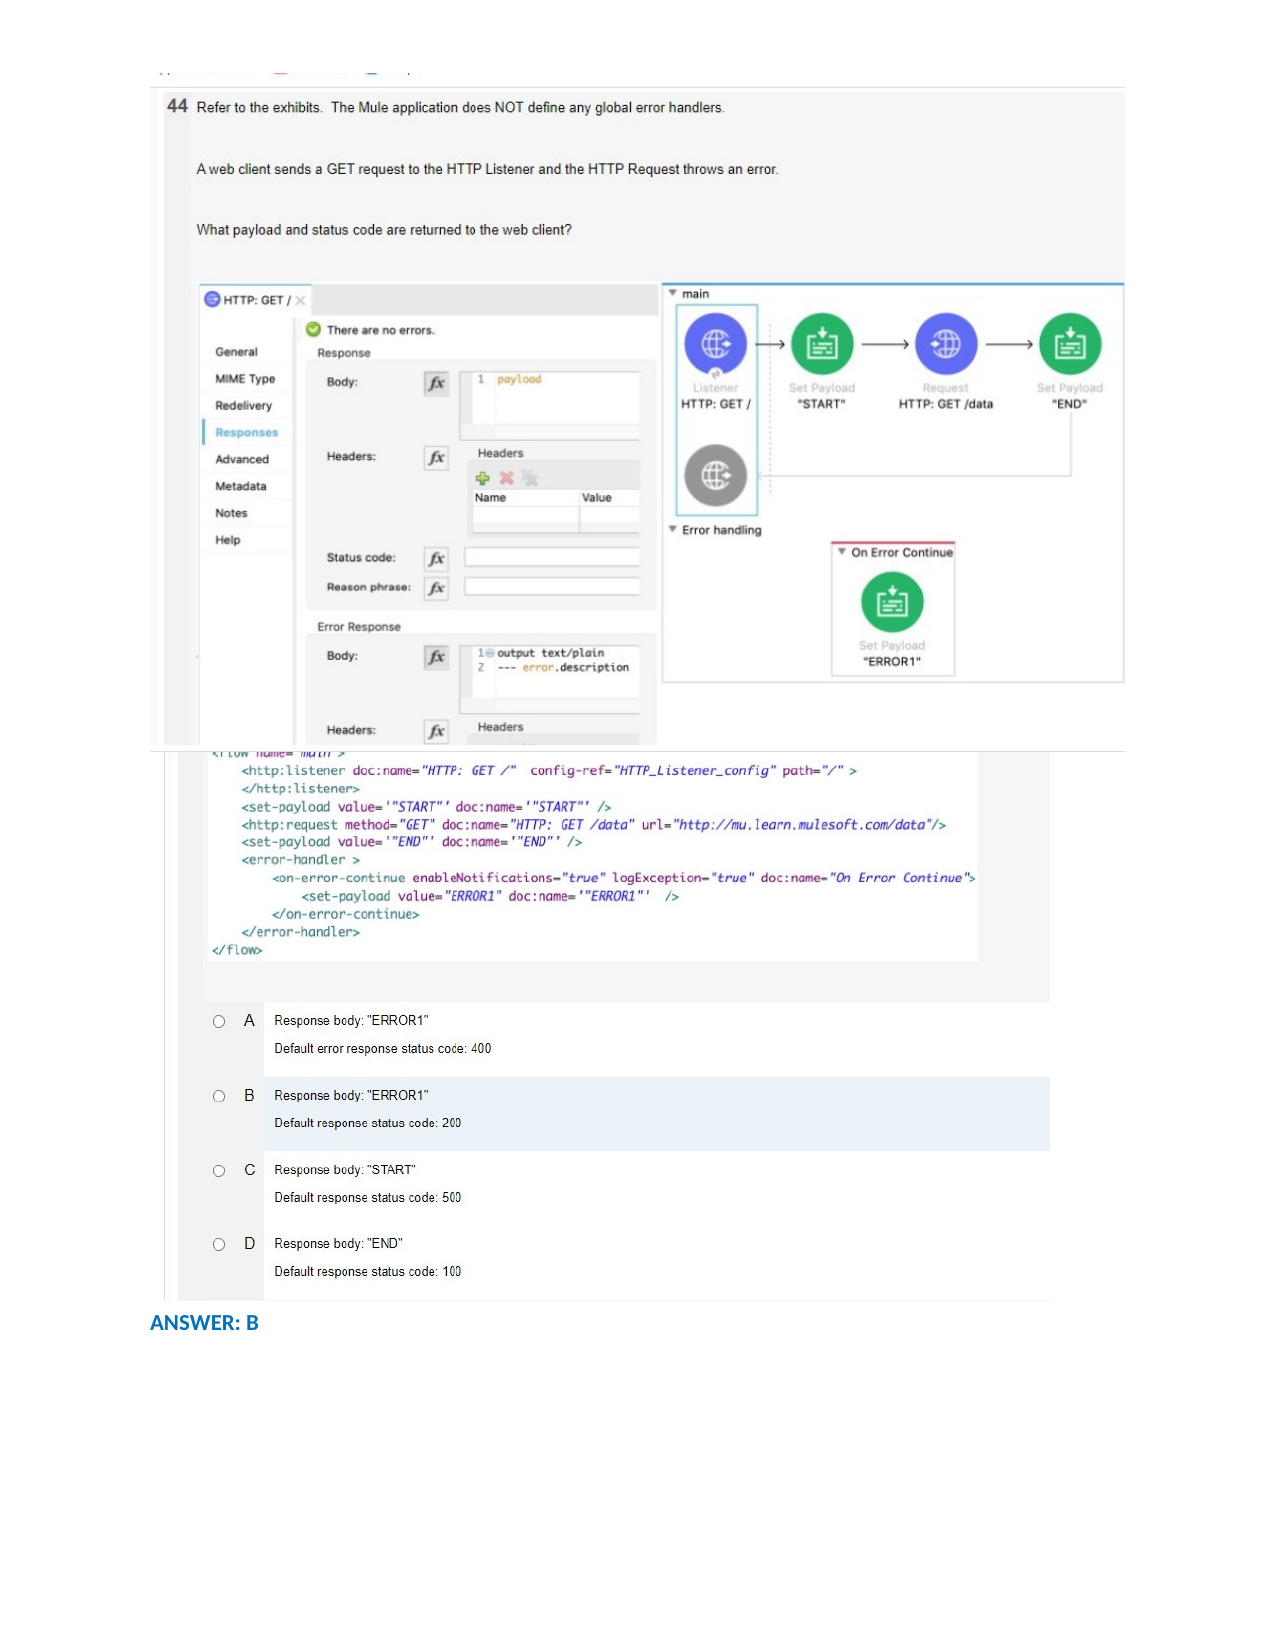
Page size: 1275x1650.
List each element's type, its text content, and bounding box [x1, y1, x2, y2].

picture [150, 746, 1125, 1301]
picture [150, 73, 1125, 745]
text ANSWER: B ANSWER: B ANSWER: B [150, 1301, 1125, 1336]
